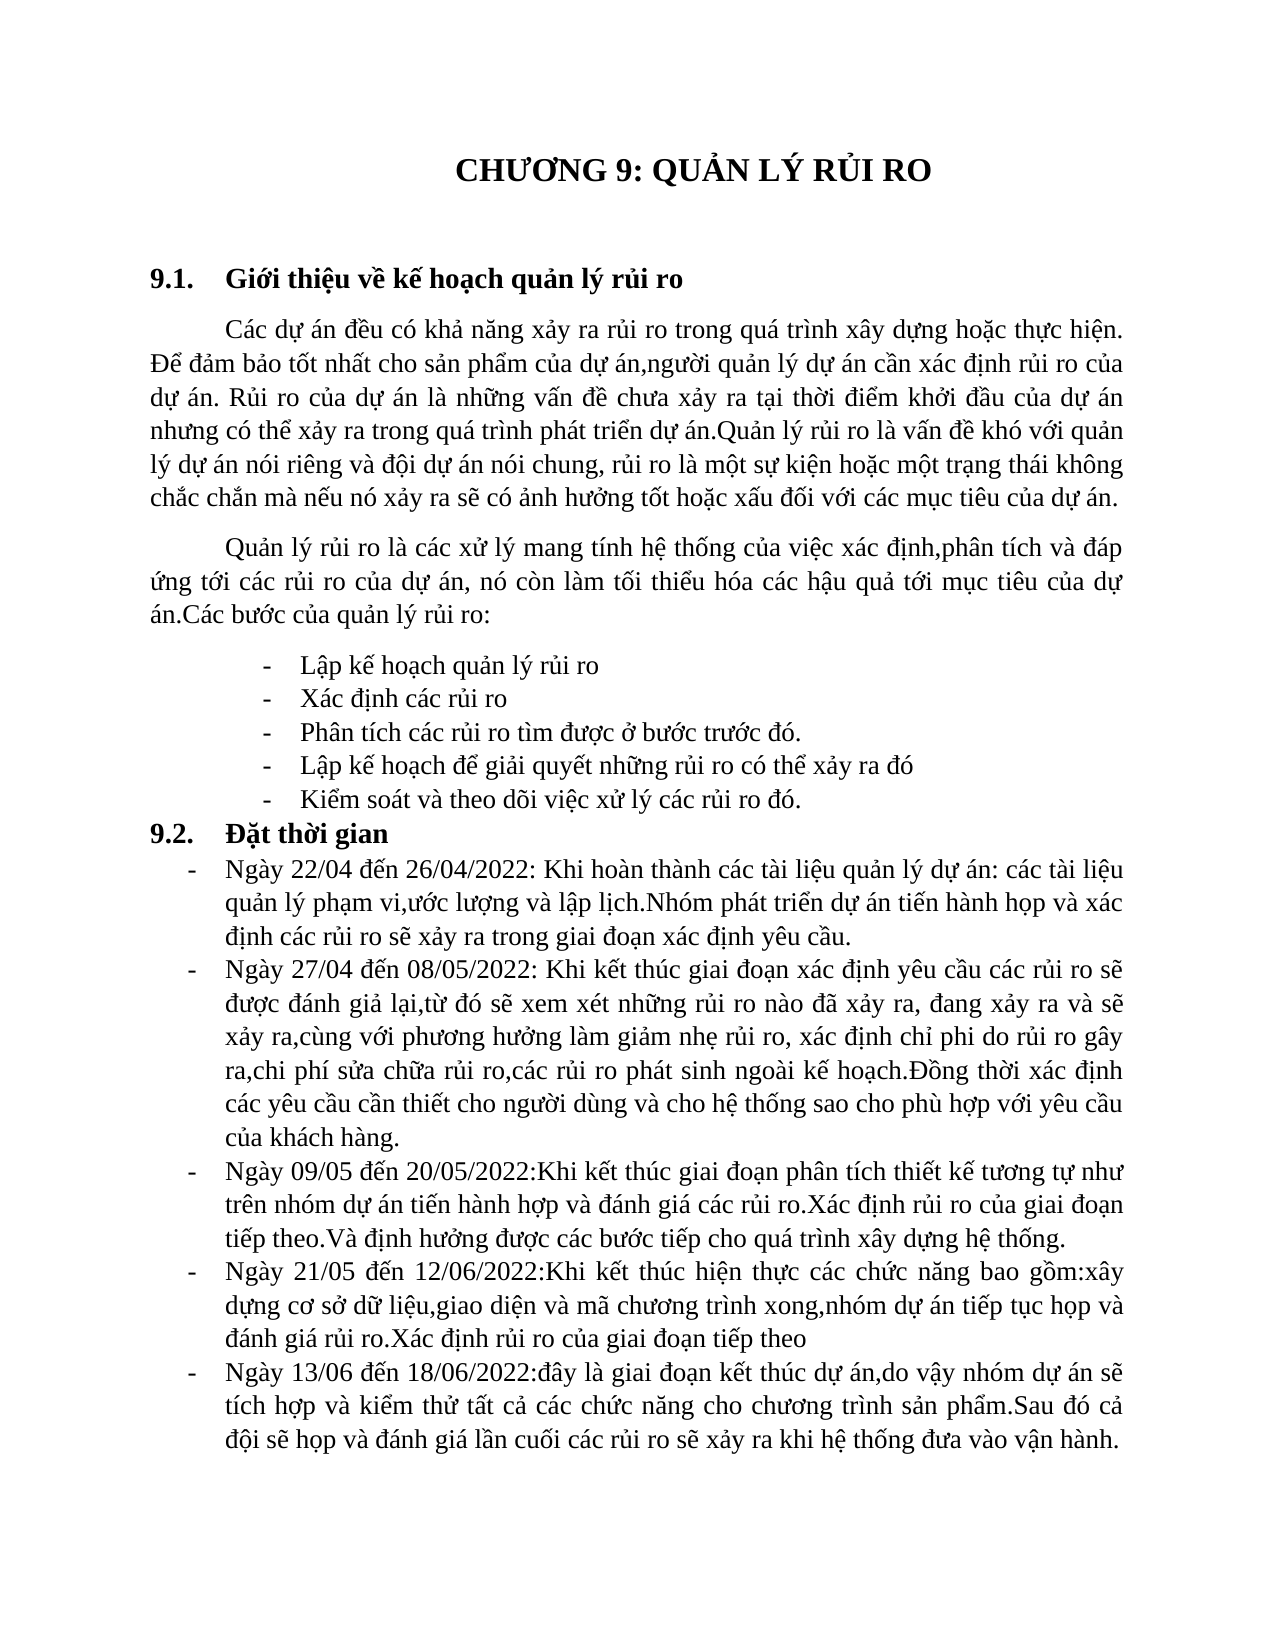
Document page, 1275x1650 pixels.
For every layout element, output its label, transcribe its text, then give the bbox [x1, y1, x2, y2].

list CHƯƠNG 9: QUẢN LÝ RỦI RO [262, 150, 1125, 188]
list Giới thiệu về kế hoạch quản lý rủi ro [150, 261, 1125, 294]
list Kiểm soát và theo dõi việc xử lý các rủi ro đó. [262, 783, 1125, 814]
list Đặt thời gian [150, 817, 1125, 850]
text Các dự án đều có khả năng xảy ra rủi ro trong quá trình xây dựng hoặc thực hiện. Để đảm bảo tốt nhất cho sản phẩm của dự án,người quản lý dự án cần xác định rủi ro của dự án. Rủi ro của dự án là những vấn đề chưa xảy ra tại thời điểm khởi đầu của dự án nhưng có thể xảy ra trong quá trình phát triển dự án.Quản lý rủi ro là vấn đề khó với quản lý dự án nói riêng và đội dự án nói chung, rủi ro là một sự kiện hoặc một trạng thái không chắc chắn mà nếu nó xảy ra sẽ có ảnh hưởng tốt hoặc xấu đối với các mục tiêu của dự án. [150, 314, 1125, 512]
list Ngày 27/04 đến 08/05/2022: Khi kết thúc giai đoạn xác định yêu cầu các rủi ro sẽ được đánh giả lại,từ đó sẽ xem xét những rủi ro nào đã xảy ra, đang xảy ra và sẽ xảy ra,cùng với phương hưởng làm giảm nhẹ rủi ro, xác định chỉ phi do rủi ro gây ra,chi phí sửa chữa rủi ro,các rủi ro phát sinh ngoài kế hoạch.Đồng thời xác định các yêu cầu cần thiết cho người dùng và cho hệ thống sao cho phù hợp với yêu cầu của khách hàng. [187, 953, 1125, 1152]
list Phân tích các rủi ro tìm được ở bước trước đó. [262, 716, 1125, 747]
list Ngày 13/06 đến 18/06/2022:đây là giai đoạn kết thúc dự án,do vậy nhóm dự án sẽ tích hợp và kiểm thử tất cả các chức năng cho chương trình sản phẩm.Sau đó cả đội sẽ họp và đánh giá lần cuối các rủi ro sẽ xảy ra khi hệ thống đưa vào vận hành. [187, 1356, 1125, 1454]
list Xác định các rủi ro [262, 682, 1125, 713]
list Ngày 22/04 đến 26/04/2022: Khi hoàn thành các tài liệu quản lý dự án: các tài liệu quản lý phạm vi,ước lượng và lập lịch.Nhóm phát triển dự án tiến hành họp và xác định các rủi ro sẽ xảy ra trong giai đoạn xác định yêu cầu. [187, 853, 1125, 951]
text Quản lý rủi ro là các xử lý mang tính hệ thống của việc xác định,phân tích và đáp ứng tới các rủi ro của dự án, nó còn làm tối thiểu hóa các hậu quả tới mục tiêu của dự án.Các bước của quản lý rủi ro: [150, 532, 1125, 630]
list Ngày 09/05 đến 20/05/2022:Khi kết thúc giai đoạn phân tích thiết kế tương tự như trên nhóm dự án tiến hành hợp và đánh giá các rủi ro.Xác định rủi ro của giai đoạn tiếp theo.Và định hưởng được các bước tiếp cho quá trình xây dựng hệ thống. [187, 1154, 1125, 1253]
list Lập kế hoạch quản lý rủi ro [262, 649, 1125, 680]
list Ngày 21/05 đến 12/06/2022:Khi kết thúc hiện thực các chức năng bao gồm:xây dựng cơ sở dữ liệu,giao diện và mã chương trình xong,nhóm dự án tiếp tục họp và đánh giá rủi ro.Xác định rủi ro của giai đoạn tiếp theo [187, 1255, 1125, 1353]
list Lập kế hoạch để giải quyết những rủi ro có thể xảy ra đó [262, 749, 1125, 781]
